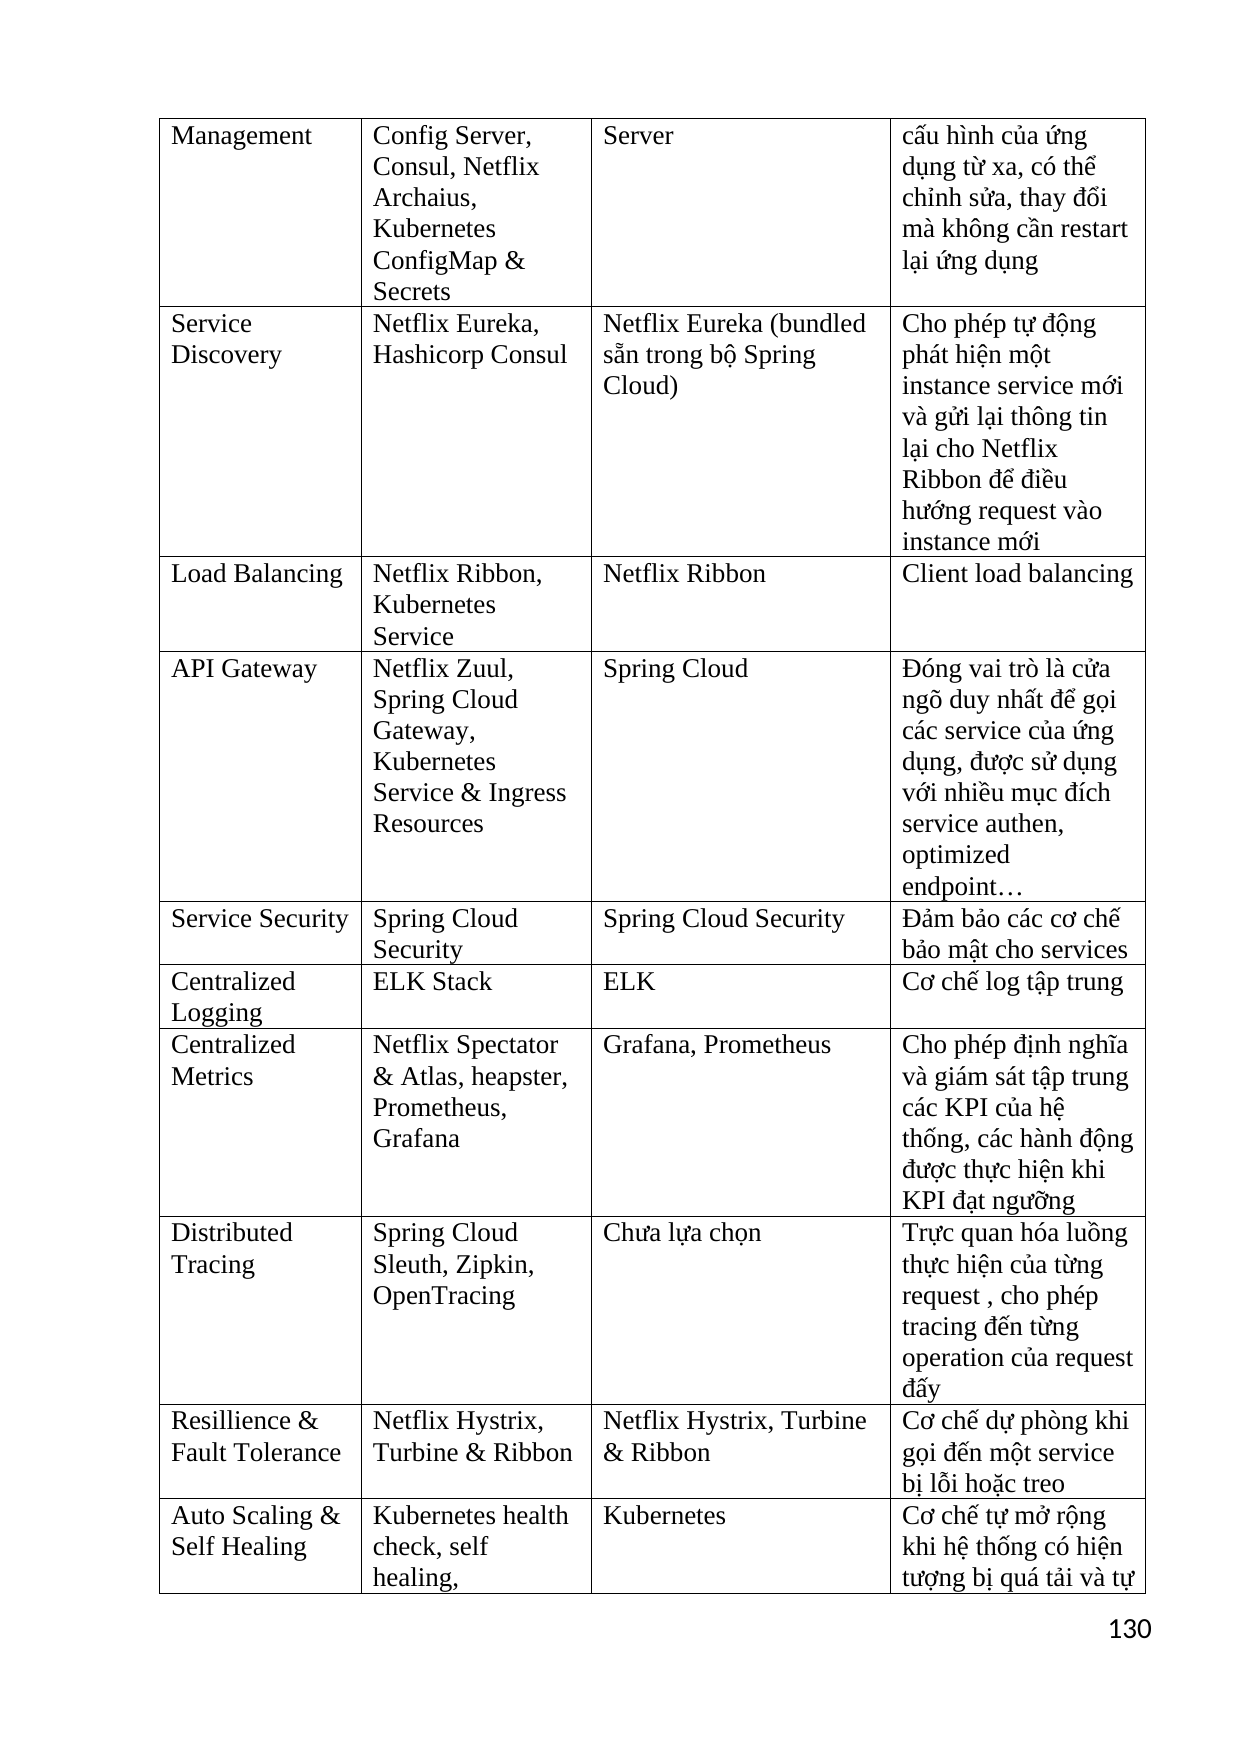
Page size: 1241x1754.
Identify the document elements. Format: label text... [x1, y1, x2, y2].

table_cell Cho phép tự động phát hiện một instance service mới và gửi lại thông tin lại cho Netflix Ribbon để điều hướng request vào instance mới [891, 307, 1145, 556]
table_cell Netflix Ribbon, Kubernetes Service [362, 557, 591, 651]
table_cell API Gateway [160, 652, 361, 901]
table_cell Spring Cloud Sleuth, Zipkin, OpenTracing [362, 1217, 591, 1403]
table_cell Cơ chế log tập trung [891, 965, 1145, 1028]
table_cell Service Discovery [160, 307, 361, 556]
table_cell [592, 119, 890, 306]
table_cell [160, 1499, 361, 1592]
table_cell Grafana, Prometheus [592, 1029, 890, 1216]
table_cell Centralized Logging [160, 965, 361, 1028]
table_cell Netflix Ribbon [592, 557, 890, 651]
table_cell Spring Cloud Security [362, 902, 591, 964]
table_cell Trực quan hóa luồng thực hiện của từng request , cho phép tracing đến từng operation của request đấy [891, 1217, 1145, 1403]
table_cell Chưa lựa chọn [592, 1217, 890, 1403]
table_cell Client load balancing [891, 557, 1145, 651]
table_cell Cho phép định nghĩa và giám sát tập trung các KPI của hệ thống, các hành động được thực hiện khi KPI đạt ngưỡng [891, 1029, 1145, 1216]
table_cell Netflix Hystrix, Turbine & Ribbon [592, 1405, 890, 1498]
table_cell Spring Cloud [592, 652, 890, 901]
table_cell Load Balancing [160, 557, 361, 651]
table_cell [362, 119, 591, 306]
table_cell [891, 1499, 1145, 1592]
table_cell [362, 1499, 591, 1592]
table_cell ELK [592, 965, 890, 1028]
table_cell Centralized Metrics [160, 1029, 361, 1216]
table_cell Resillience & Fault Tolerance [160, 1405, 361, 1498]
table_cell Netflix Spectator & Atlas, heapster, Prometheus, Grafana [362, 1029, 591, 1216]
table_cell Netflix Eureka (bundled sẵn trong bộ Spring Cloud) [592, 307, 890, 556]
table_cell Service Security [160, 902, 361, 964]
table_cell Netflix Eureka, Hashicorp Consul [362, 307, 591, 556]
table_cell Cơ chế dự phòng khi gọi đến một service bị lỗi hoặc treo [891, 1405, 1145, 1498]
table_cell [891, 119, 1145, 306]
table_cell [160, 119, 361, 306]
table_cell Distributed Tracing [160, 1217, 361, 1403]
table_cell Netflix Hystrix, Turbine & Ribbon [362, 1405, 591, 1498]
table_cell Đóng vai trò là cửa ngõ duy nhất để gọi các service của ứng dụng, được sử dụng với nhiều mục đích service authen, optimized endpoint… [891, 652, 1145, 901]
table_cell Kubernetes [592, 1499, 890, 1592]
table_cell ELK Stack [362, 965, 591, 1028]
table_cell Đảm bảo các cơ chế bảo mật cho services [891, 902, 1145, 964]
table_cell Spring Cloud Security [592, 902, 890, 964]
table_cell Netflix Zuul, Spring Cloud Gateway, Kubernetes Service & Ingress Resources [362, 652, 591, 901]
